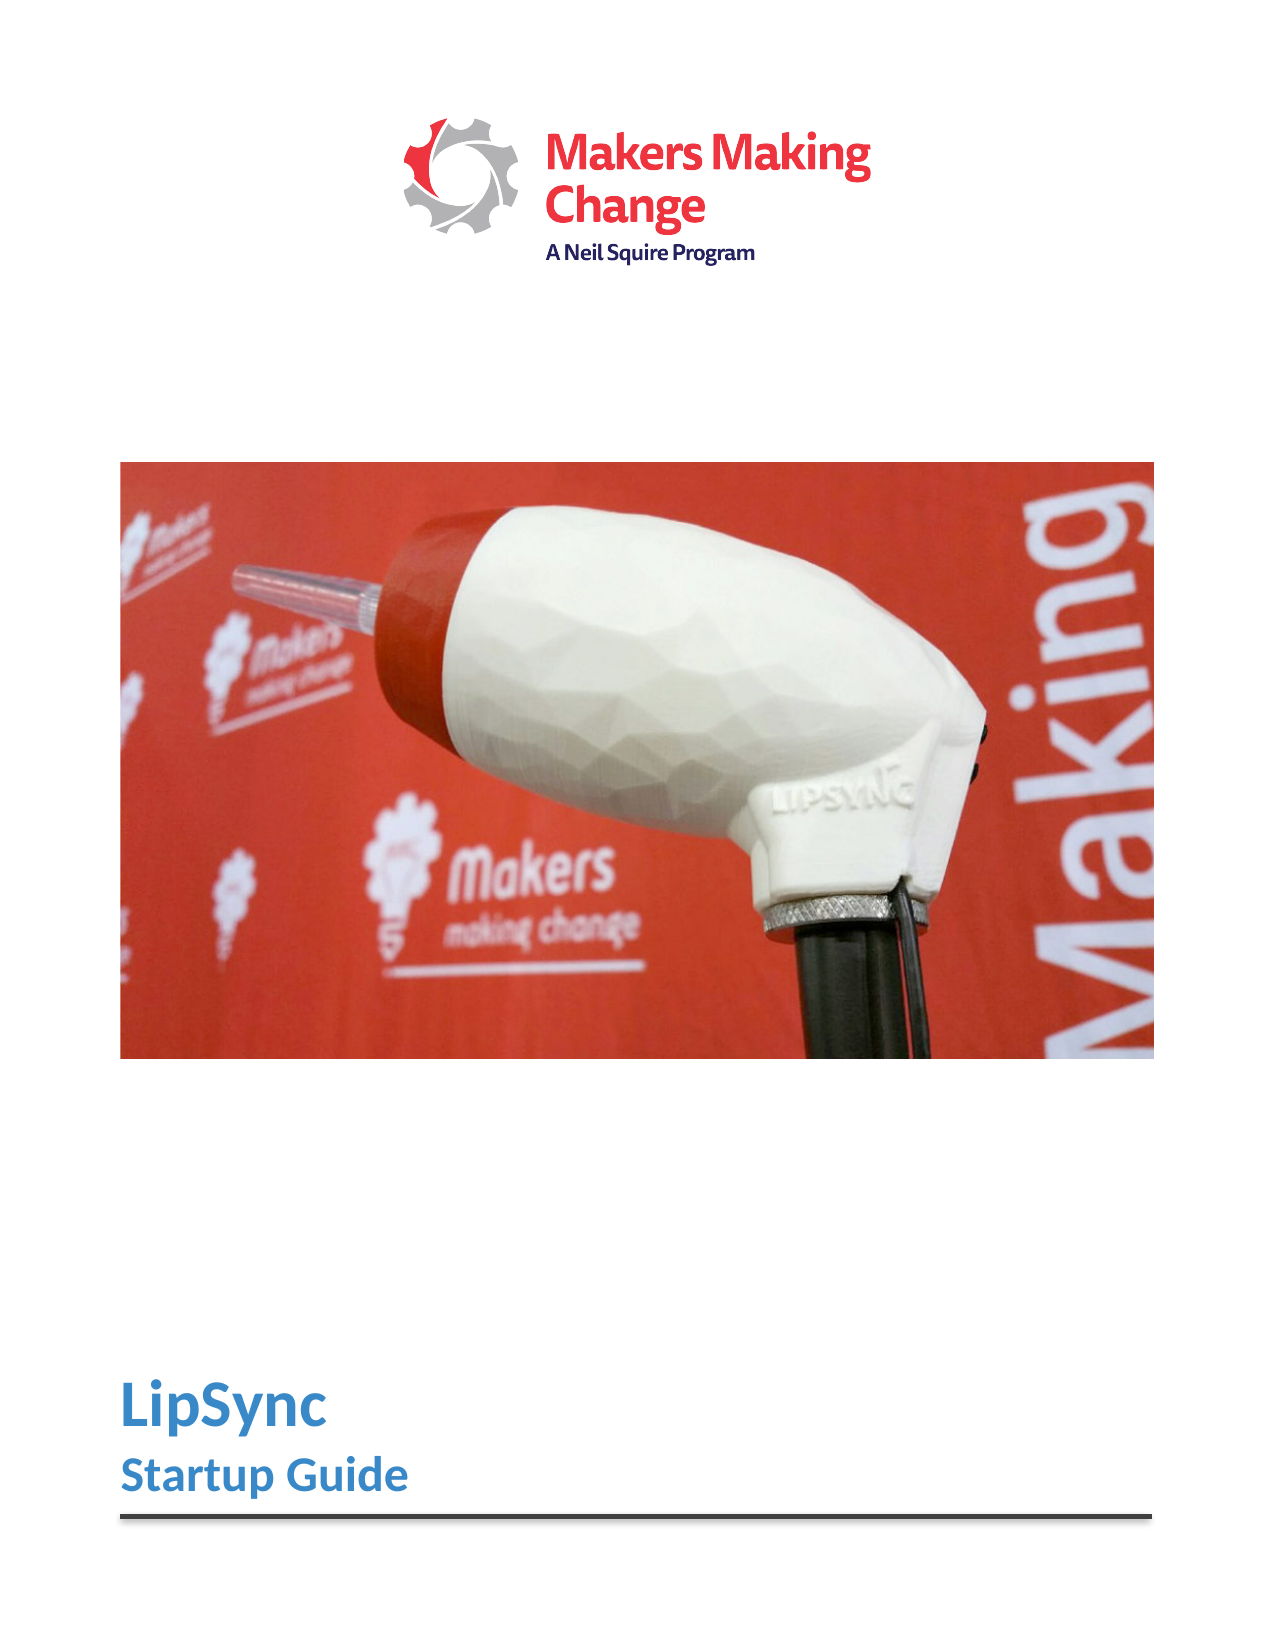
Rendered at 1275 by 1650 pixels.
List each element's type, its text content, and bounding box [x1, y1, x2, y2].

text Startup Guide [120, 1443, 1154, 1504]
picture [403, 118, 871, 266]
picture [120, 462, 1154, 1059]
text LipSync [120, 1362, 1154, 1443]
